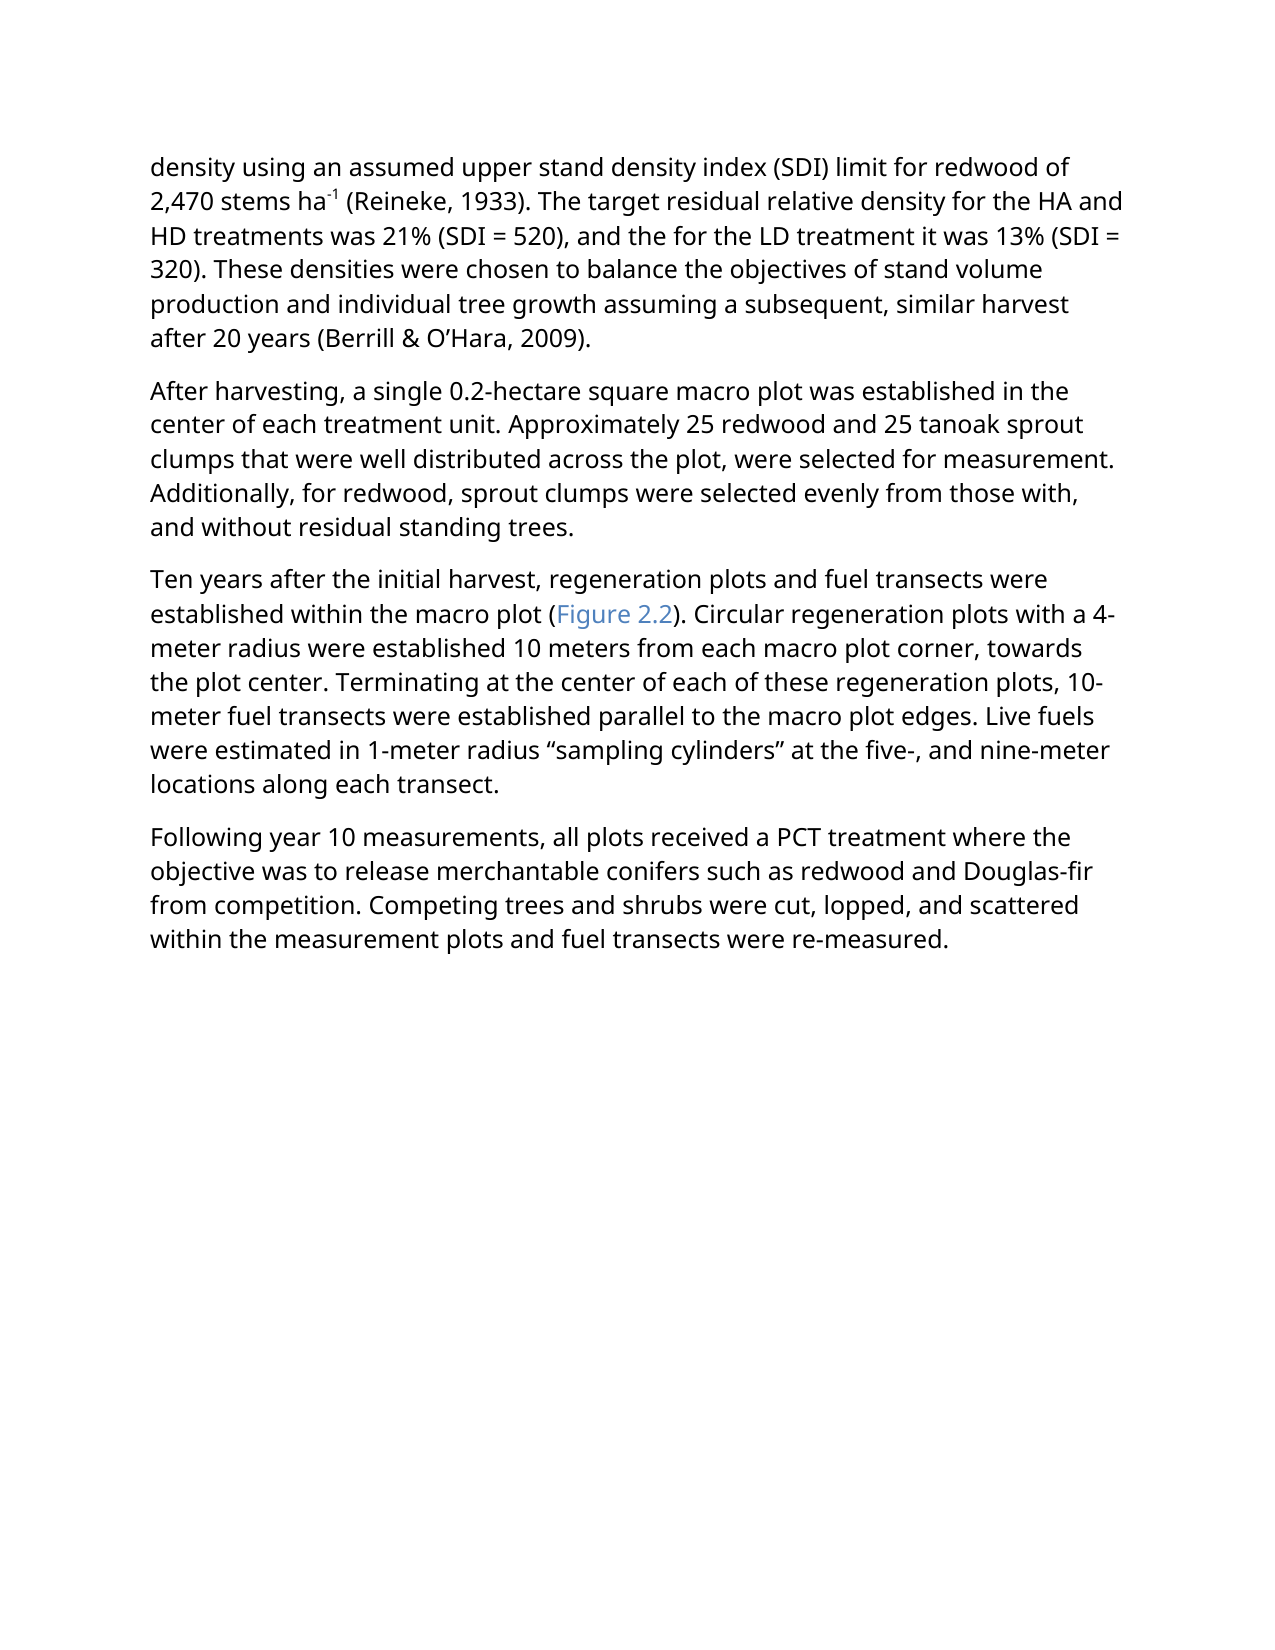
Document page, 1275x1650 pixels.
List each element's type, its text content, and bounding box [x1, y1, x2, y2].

text Following year 10 measurements, all plots received a PCT treatment where the objective was to release merchantable conifers such as redwood and Douglas-fir from competition. Competing trees and shrubs were cut, lopped, and scattered within the measurement plots and fuel transects were re-measured. [150, 819, 1125, 956]
text After harvesting, a single 0.2-hectare square macro plot was established in the center of each treatment unit. Approximately 25 redwood and 25 tanoak sprout clumps that were well distributed across the plot, were selected for measurement. Additionally, for redwood, sprout clumps were selected evenly from those with, and without residual standing trees. [150, 373, 1125, 543]
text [150, 150, 1125, 354]
text Ten years after the initial harvest, regeneration plots and fuel transects were established within the macro plot (Figure 2.2). Circular regeneration plots with a 4-meter radius were established 10 meters from each macro plot corner, towards the plot center. Terminating at the center of each of these regeneration plots, 10-meter fuel transects were established parallel to the macro plot edges. Live fuels were estimated in 1-meter radius “sampling cylinders” at the five-, and nine-meter locations along each transect. [150, 562, 1125, 801]
